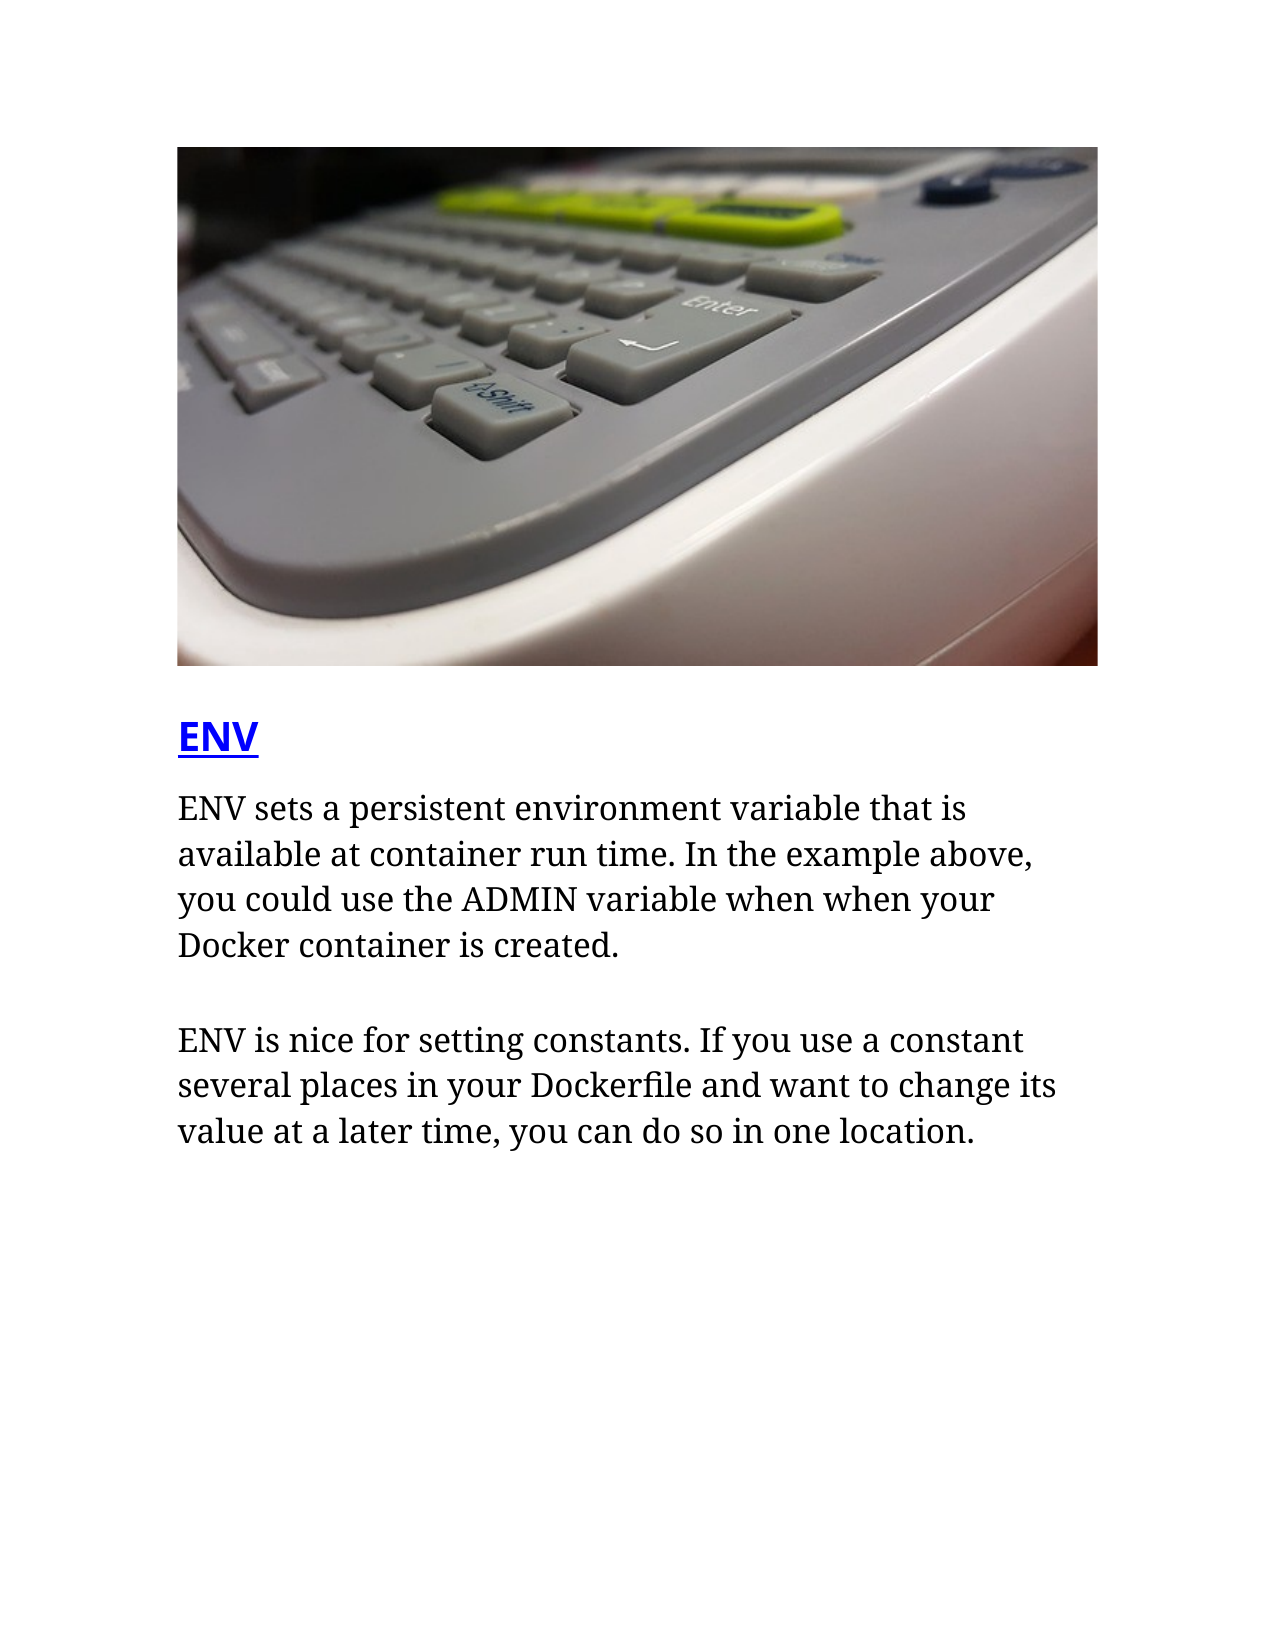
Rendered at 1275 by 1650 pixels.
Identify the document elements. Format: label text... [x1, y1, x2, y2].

text ENV sets a persistent environment variable that is available at container run time. In the example above, you could use the ADMIN variable when when your Docker container is created. [177, 785, 1098, 967]
picture [177, 147, 1098, 666]
text ENV is nice for setting constants. If you use a constant several places in your Dockerfile and want to change its value at a later time, you can do so in one location. [177, 1017, 1098, 1153]
text ENV [177, 708, 1098, 764]
